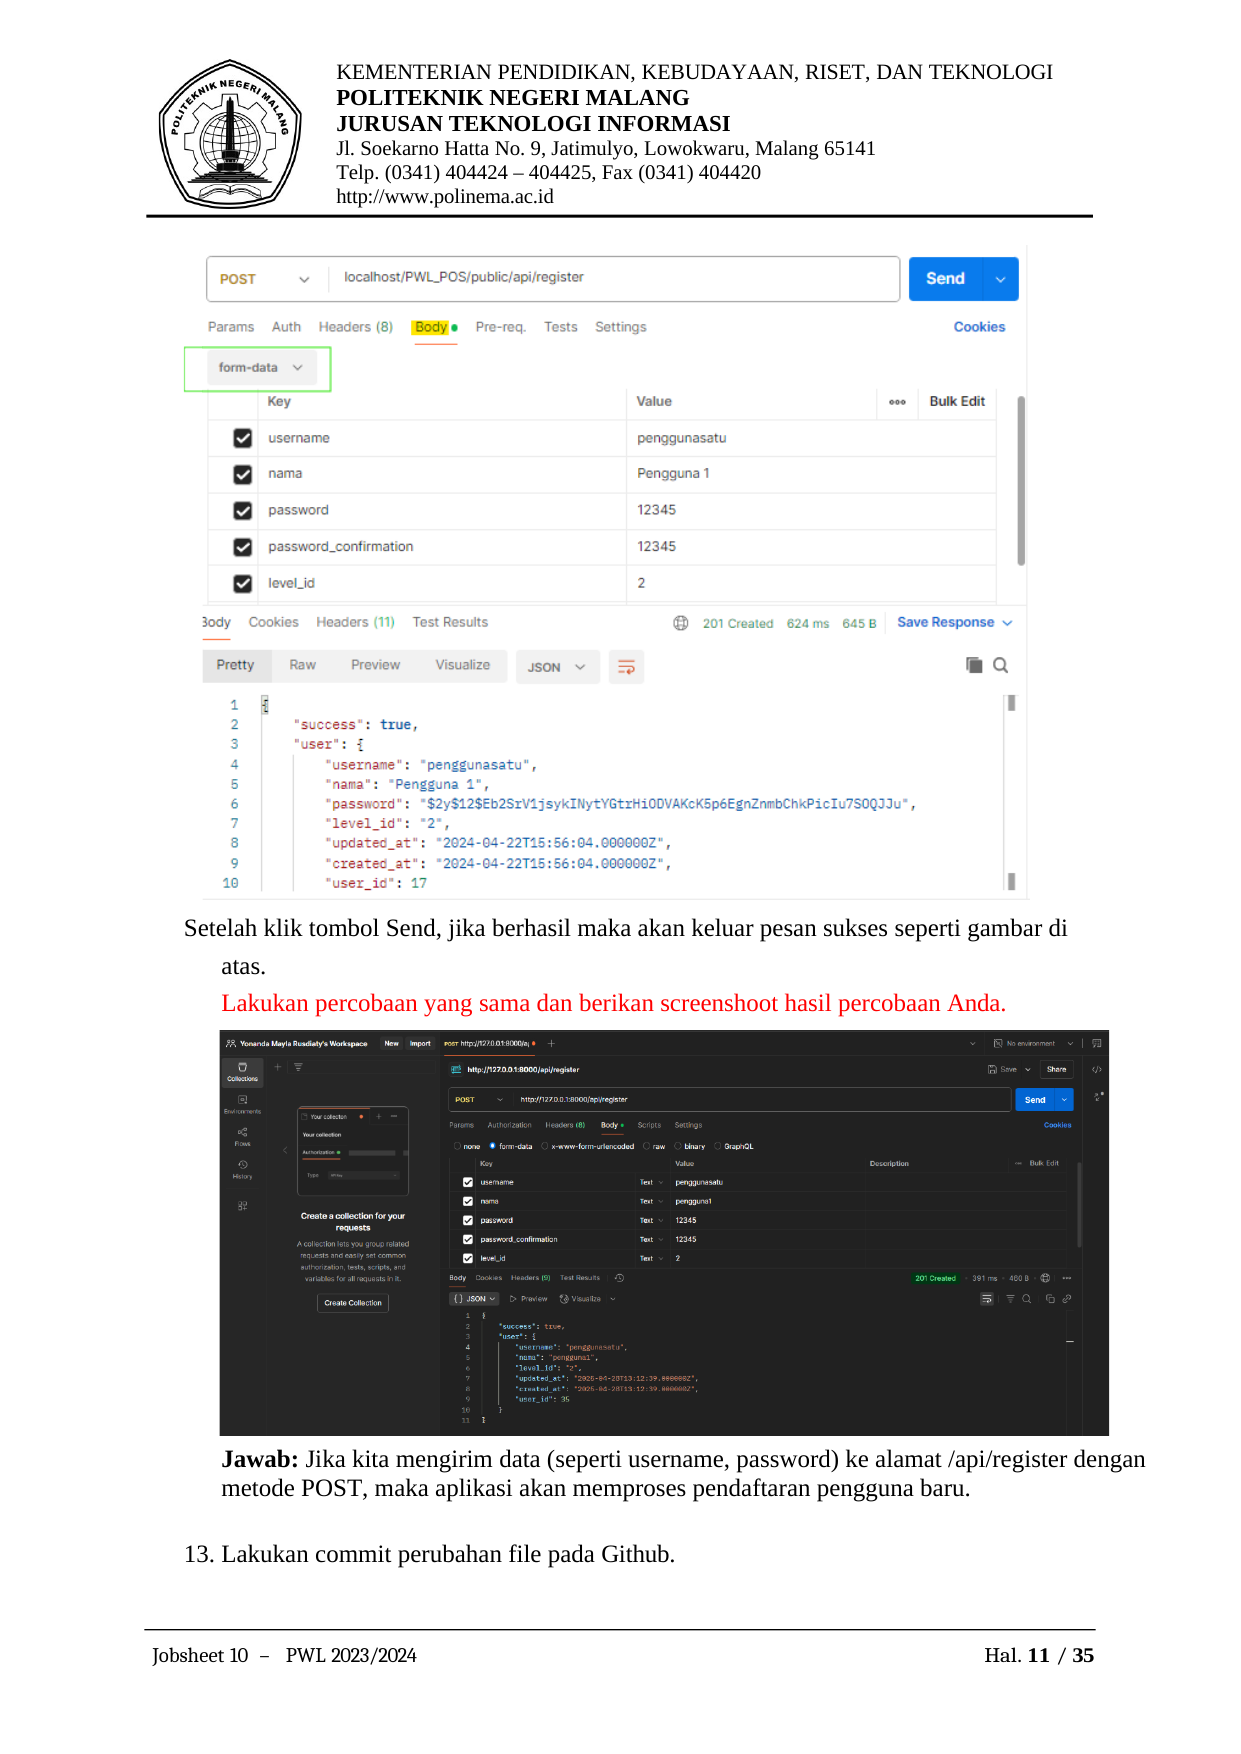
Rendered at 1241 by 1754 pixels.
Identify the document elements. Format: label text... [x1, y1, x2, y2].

text Lakukan percobaan yang sama dan berikan screenshoot hasil percobaan Anda. [221, 988, 1196, 1017]
picture [183, 245, 1030, 900]
text Setelah klik tombol Send, jika berhasil maka akan keluar pesan sukses seperti gambar di atas. [184, 913, 1097, 979]
picture [219, 1030, 1110, 1436]
list Lakukan commit perubahan file pada Github. [184, 1539, 1196, 1568]
text Jawab: Jika kita mengirim data (seperti username, password) ke alamat /api/register dengan metode POST, maka aplikasi akan memproses pendaftaran pengguna baru. [221, 1445, 1196, 1502]
picture [158, 59, 302, 209]
